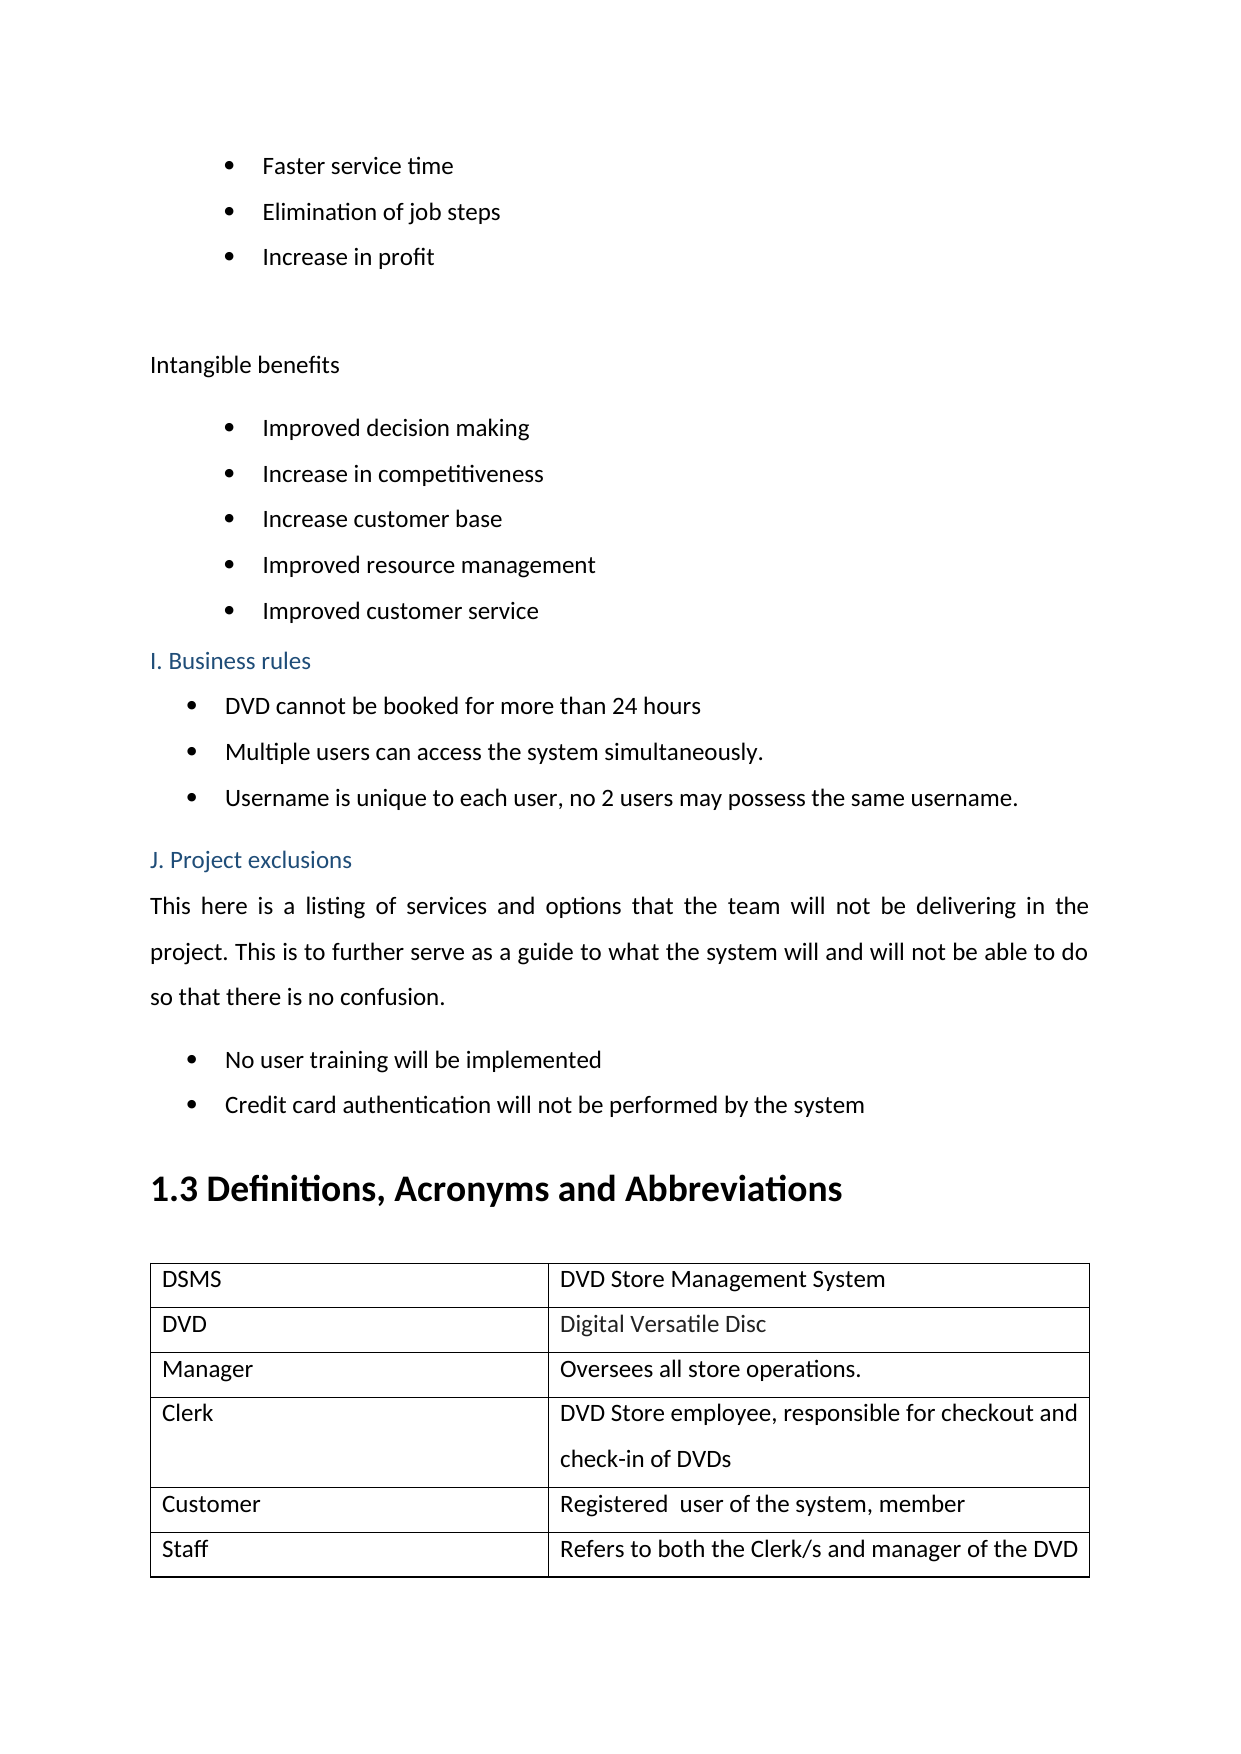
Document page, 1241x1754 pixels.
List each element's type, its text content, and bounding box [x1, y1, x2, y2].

table_cell Staff [151, 1533, 548, 1576]
subtitle 1.3 Definitions, Acronyms and Abbreviations [150, 1164, 1090, 1210]
table_cell Oversees all store operations. [549, 1353, 1089, 1397]
subtitle I. Business rules [150, 645, 1090, 675]
list Improved decision making [225, 412, 1090, 442]
list DVD cannot be booked for more than 24 hours [187, 691, 1090, 721]
subtitle J. Project exclusions [150, 844, 1090, 875]
list Increase in profit [225, 241, 1090, 272]
table_cell Registered user of the system, member [549, 1488, 1089, 1532]
table_cell Clerk [151, 1398, 548, 1487]
list Improved customer service [225, 595, 1090, 625]
table_header DSMS [151, 1264, 548, 1307]
list Improved resource management [225, 549, 1090, 580]
list Increase in competitiveness [225, 458, 1090, 488]
list Faster service time [225, 150, 1090, 181]
table_header DVD Store Management System [549, 1264, 1089, 1307]
table_cell DVD [151, 1308, 548, 1352]
table_cell Customer [151, 1488, 548, 1532]
text Intangible benefits [150, 349, 1090, 380]
list No user training will be implemented [187, 1044, 1090, 1074]
list Elimination of job steps [225, 196, 1090, 226]
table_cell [549, 1533, 1089, 1576]
list Increase customer base [225, 503, 1090, 534]
text This here is a listing of services and options that the team will not be delivering in the project. This is to further serve as a guide to what the system will and will not be able to do so that there is no confusion. [150, 890, 1090, 1012]
table_cell Manager [151, 1353, 548, 1397]
table_cell Digital Versatile Disc [549, 1308, 1089, 1352]
list Username is unique to each user, no 2 users may possess the same username. [187, 782, 1090, 812]
list Credit card authentication will not be performed by the system [187, 1090, 1090, 1120]
list Multiple users can access the system simultaneously. [187, 736, 1090, 767]
table_cell DVD Store employee, responsible for checkout and check-in of DVDs [549, 1398, 1089, 1487]
